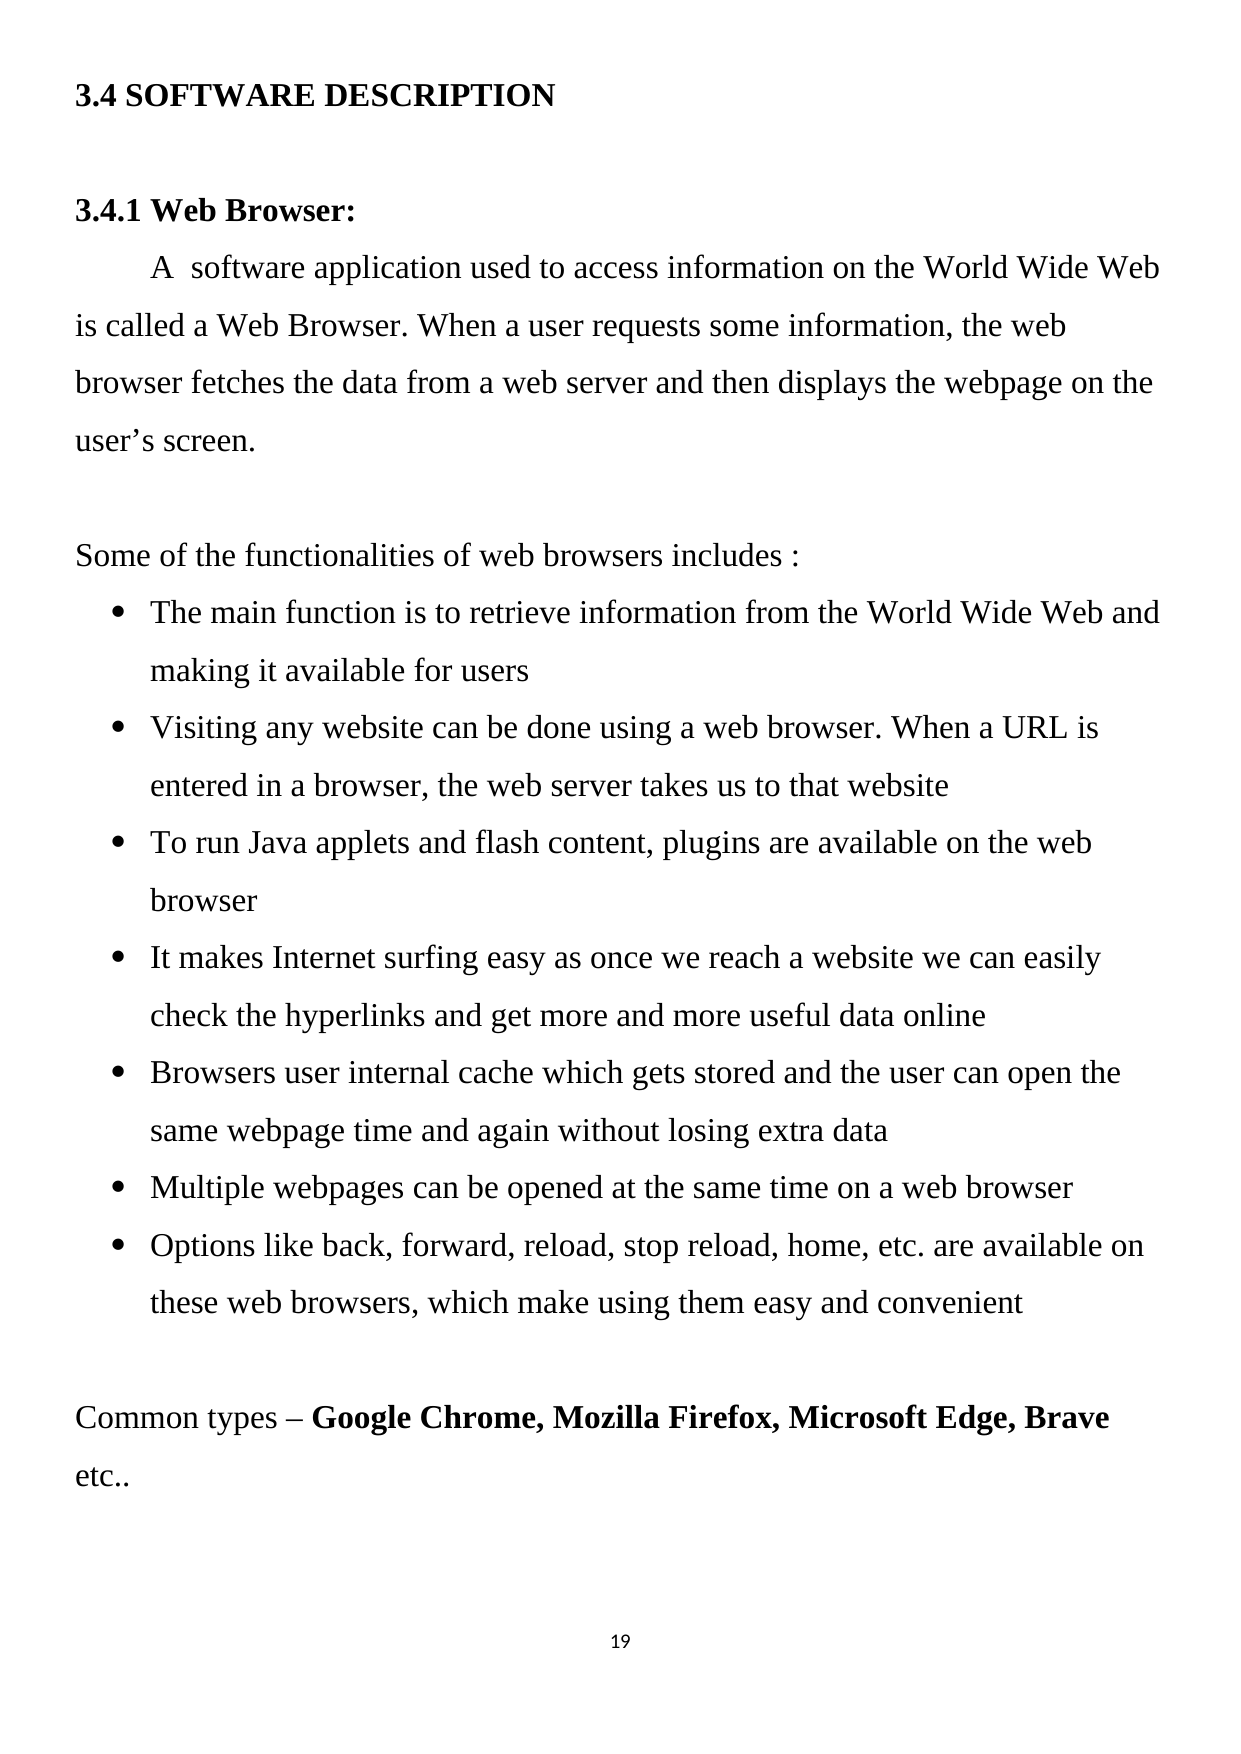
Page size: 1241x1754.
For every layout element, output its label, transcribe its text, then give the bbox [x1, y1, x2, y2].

list Multiple webpages can be opened at the same time on a web browser [112, 1167, 1165, 1206]
list To run Java applets and flash content, plugins are available on the web browser [112, 822, 1165, 918]
text Some of the functionalities of web browsers includes : [75, 535, 1165, 573]
text Common types – Google Chrome, Mozilla Firefox, Microsoft Edge, Brave etc.. [75, 1397, 1165, 1493]
list Visiting any website can be done using a web browser. When a URL is entered in a browser, the web server takes us to that website [112, 707, 1165, 803]
list Browsers user internal cache which gets stored and the user can open the same webpage time and again without losing extra data [112, 1052, 1165, 1148]
text A software application used to access information on the World Wide Web is called a Web Browser. When a user requests some information, the web browser fetches the data from a web server and then displays the webpage on the user’s screen. [75, 247, 1165, 458]
text 3.4 SOFTWARE DESCRIPTION [75, 75, 1165, 113]
list The main function is to retrieve information from the World Wide Web and making it available for users [112, 592, 1165, 688]
list It makes Internet surfing easy as once we reach a website we can easily check the hyperlinks and get more and more useful data online [112, 937, 1165, 1033]
list Options like back, forward, reload, stop reload, home, etc. are available on these web browsers, which make using them easy and convenient [112, 1225, 1165, 1321]
text 3.4.1 Web Browser: [75, 190, 1165, 228]
